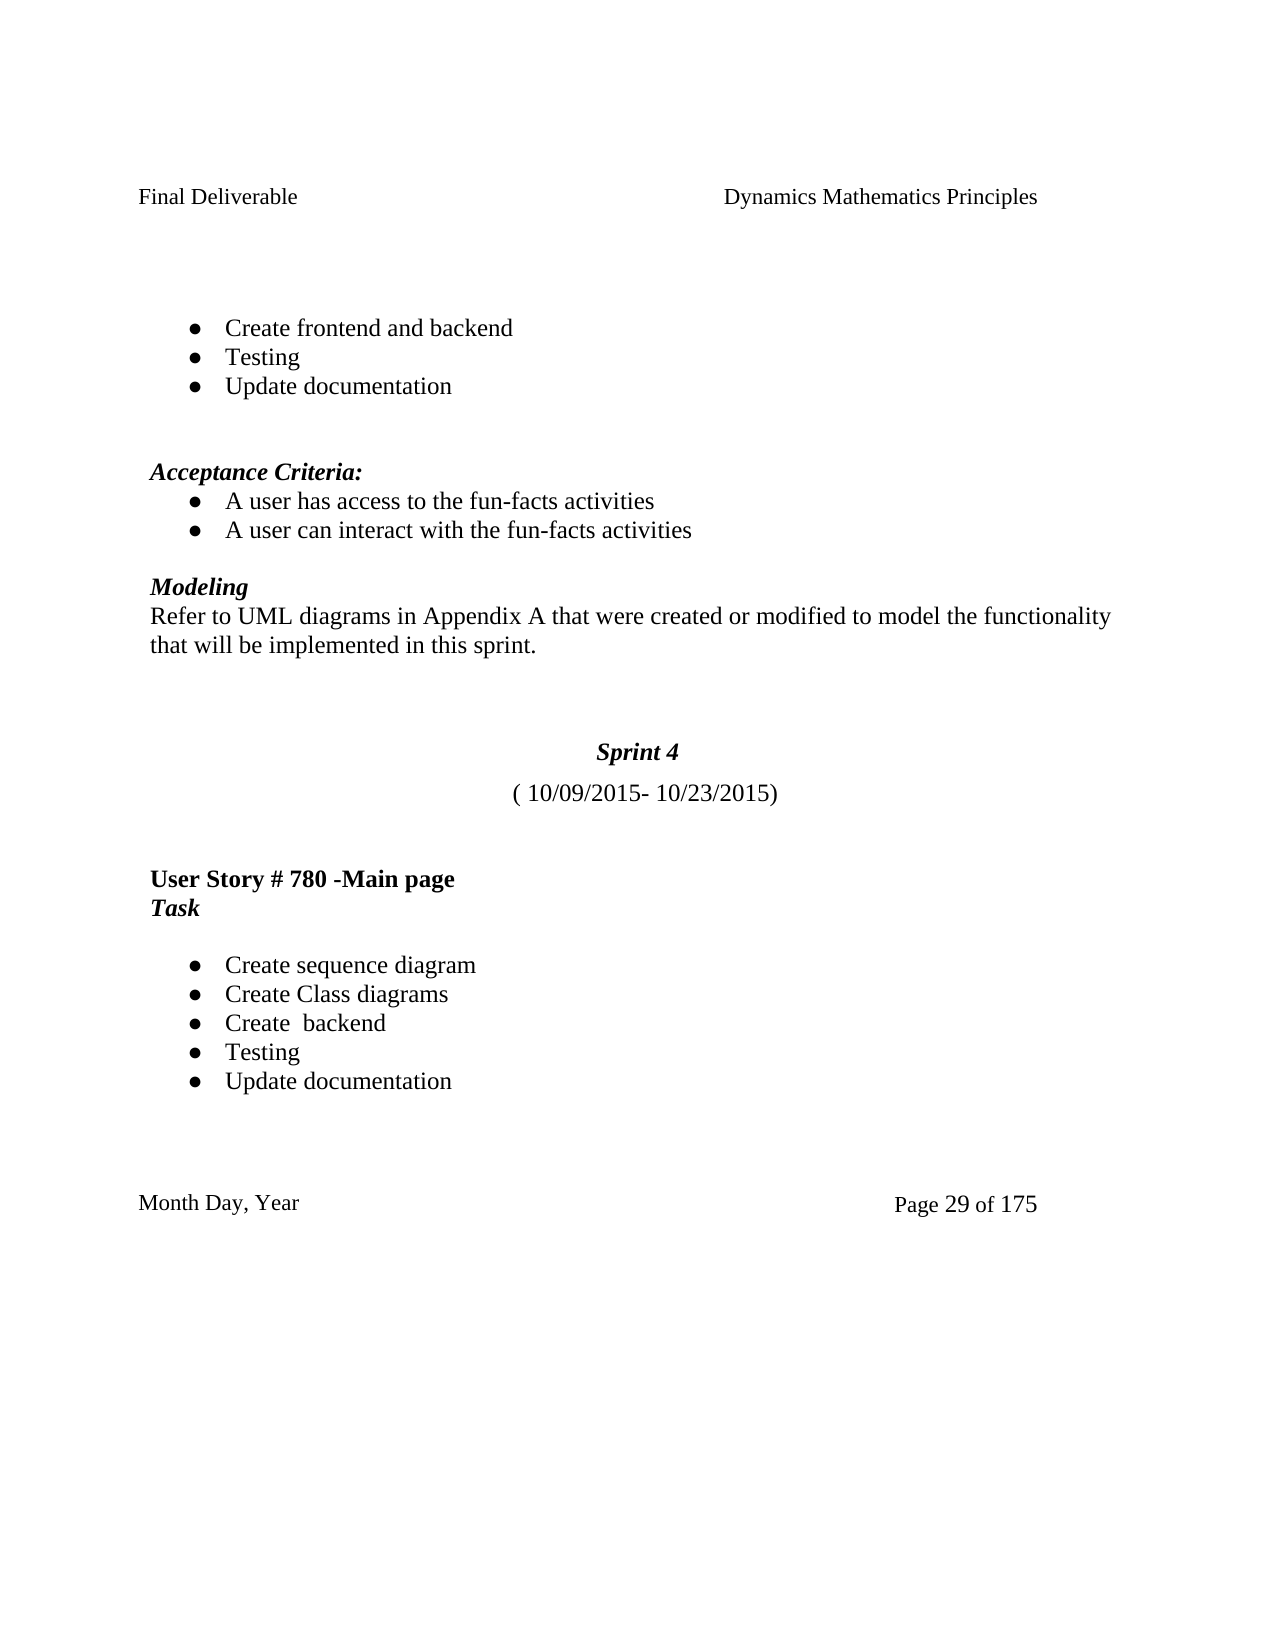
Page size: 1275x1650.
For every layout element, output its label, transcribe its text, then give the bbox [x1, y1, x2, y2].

list Create frontend and backend [187, 313, 1125, 342]
text Refer to UML diagrams in Appendix A that were created or modified to model the functionality that will be implemented in this sprint. [150, 601, 1125, 658]
text Modeling [150, 572, 1125, 601]
text User Story # 780 -Main page [150, 864, 1125, 893]
list Update documentation [187, 371, 1125, 400]
list Create sequence diagram [187, 951, 1125, 979]
list Create backend [187, 1008, 1125, 1037]
text Acceptance Criteria: [150, 457, 1125, 486]
list Testing [187, 1037, 1125, 1066]
list Testing [187, 342, 1125, 371]
list Create Class diagrams [187, 979, 1125, 1008]
list A user can interact with the fun-facts activities [187, 515, 1125, 543]
subtitle Sprint 4 [150, 737, 1125, 766]
list A user has access to the fun-facts activities [187, 486, 1125, 515]
text Task [150, 893, 1125, 922]
list Update documentation [187, 1066, 1125, 1095]
text ( 10/09/2015- 10/23/2015) [150, 778, 1125, 807]
